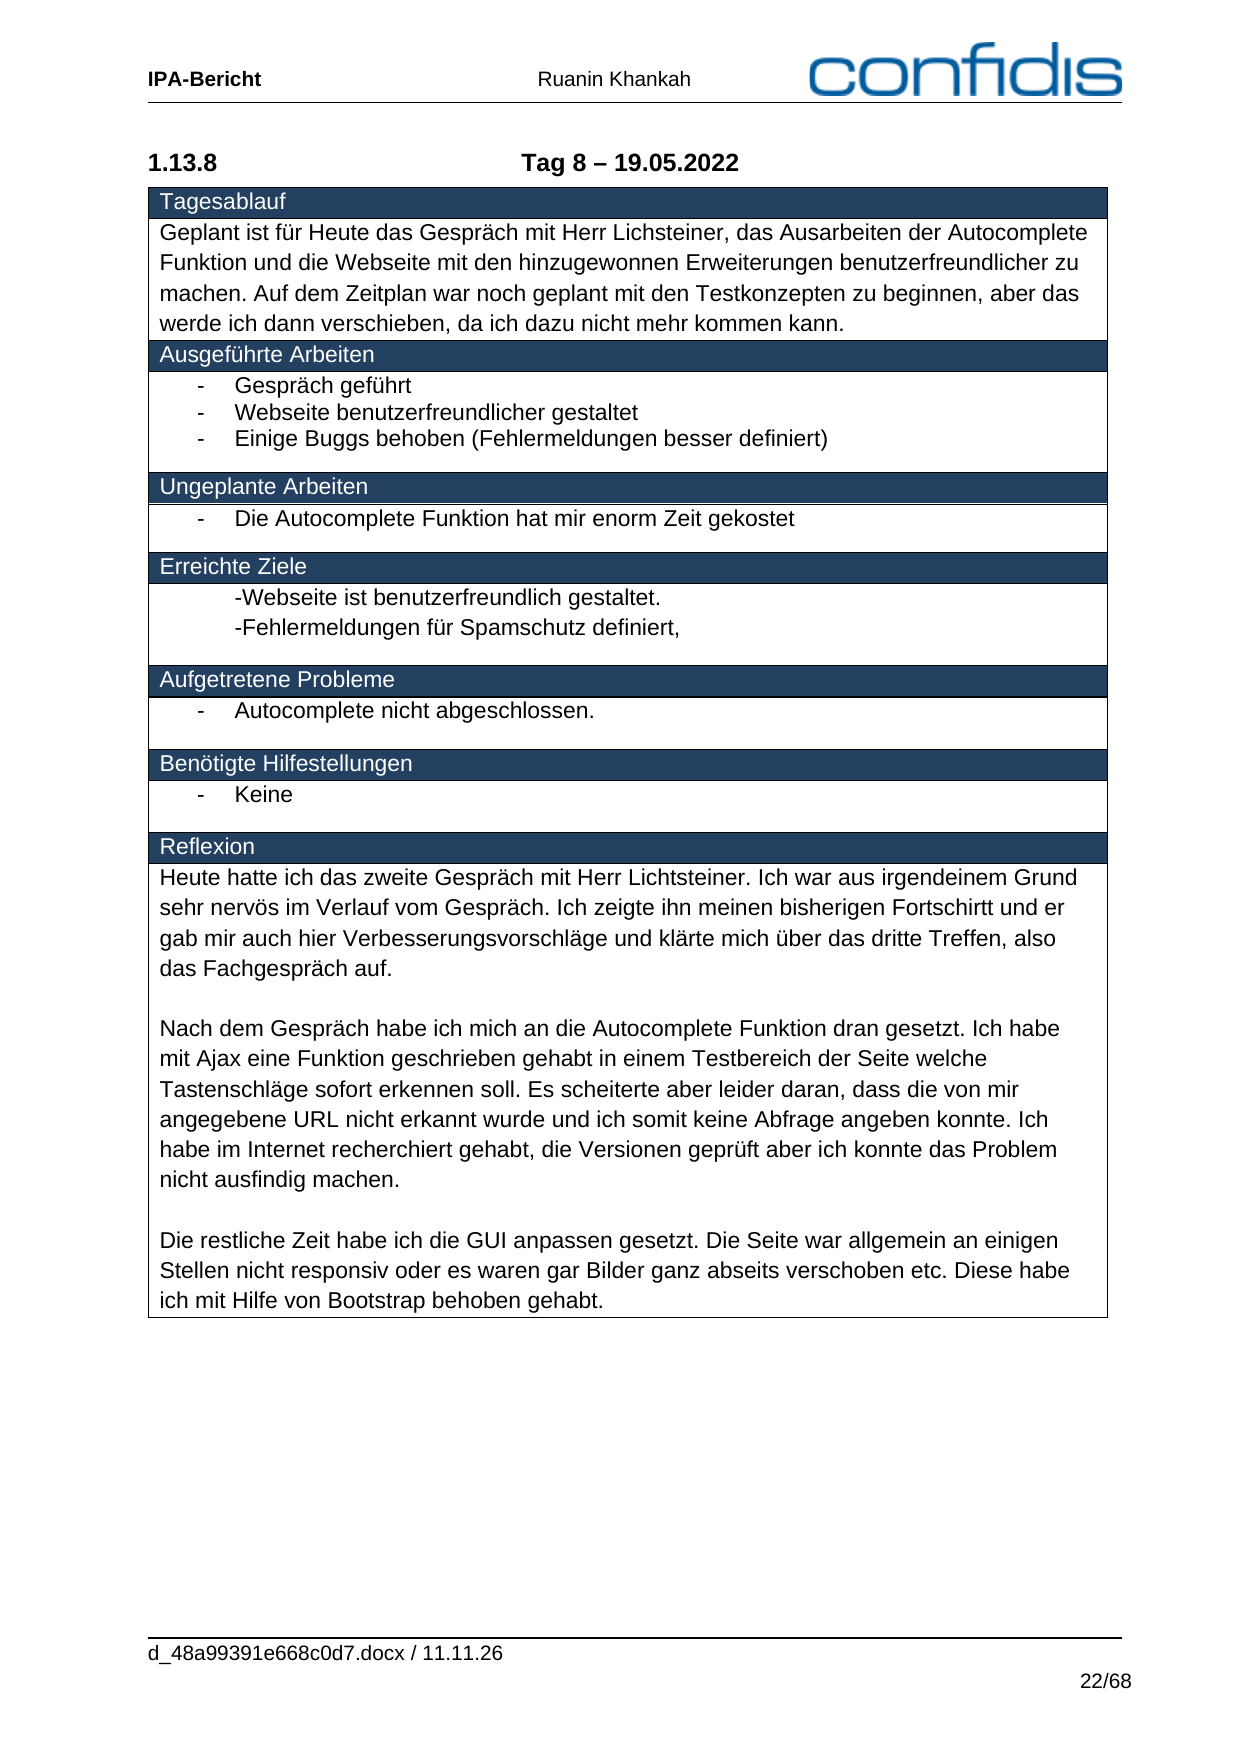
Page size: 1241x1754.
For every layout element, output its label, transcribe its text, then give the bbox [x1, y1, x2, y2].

table_cell Heute hatte ich das zweite Gespräch mit Herr Lichtsteiner. Ich war aus irgendeinem Grund sehr nervös im Verlauf vom Gespräch. Ich zeigte ihn meinen bisherigen Fortschirtt und er gab mir auch hier Verbesserungsvorschläge und klärte mich über das dritte Treffen, also das Fachgespräch auf. Nach dem Gespräch habe ich mich an die Autocomplete Funktion dran gesetzt. Ich habe mit Ajax eine Funktion geschrieben gehabt in einem Testbereich der Seite welche Tastenschläge sofort erkennen soll. Es scheiterte aber leider daran, dass die von mir angegebene URL nicht erkannt wurde und ich somit keine Abfrage angeben konnte. Ich habe im Internet recherchiert gehabt, die Versionen geprüft aber ich konnte das Problem nicht ausfindig machen. Die restliche Zeit habe ich die GUI anpassen gesetzt. Die Seite war allgemein an einigen Stellen nicht responsiv oder es waren gar Bilder ganz abseits verschoben etc. Diese habe ich mit Hilfe von Bootstrap behoben gehabt. [149, 864, 1107, 1317]
picture [809, 42, 1123, 96]
table_cell Autocomplete nicht abgeschlossen. [149, 698, 1107, 748]
table_cell Benötigte Hilfestellungen [149, 750, 1107, 780]
table_header Tagesablauf [149, 188, 1107, 218]
table_cell Ungeplante Arbeiten [149, 473, 1107, 503]
table_cell Ausgeführte Arbeiten [149, 341, 1107, 371]
table_cell Die Autocomplete Funktion hat mir enorm Zeit gekostet [149, 505, 1107, 552]
table_cell Aufgetretene Probleme [149, 666, 1107, 696]
table_cell Keine [149, 781, 1107, 832]
subtitle Tag 8 – 19.05.2022 [148, 148, 1122, 176]
table_cell Gespräch geführt Webseite benutzerfreundlicher gestaltet Einige Buggs behoben (Fehlermeldungen besser definiert) [149, 372, 1107, 472]
table_cell Reflexion [149, 833, 1107, 863]
table_cell Geplant ist für Heute das Gespräch mit Herr Lichsteiner, das Ausarbeiten der Autocomplete Funktion und die Webseite mit den hinzugewonnen Erweiterungen benutzerfreundlicher zu machen. Auf dem Zeitplan war noch geplant mit den Testkonzepten zu beginnen, aber das werde ich dann verschieben, da ich dazu nicht mehr kommen kann. [149, 219, 1107, 340]
table_cell -Webseite ist benutzerfreundlich gestaltet. -Fehlermeldungen für Spamschutz definiert, [149, 584, 1107, 665]
table_cell Erreichte Ziele [149, 553, 1107, 583]
